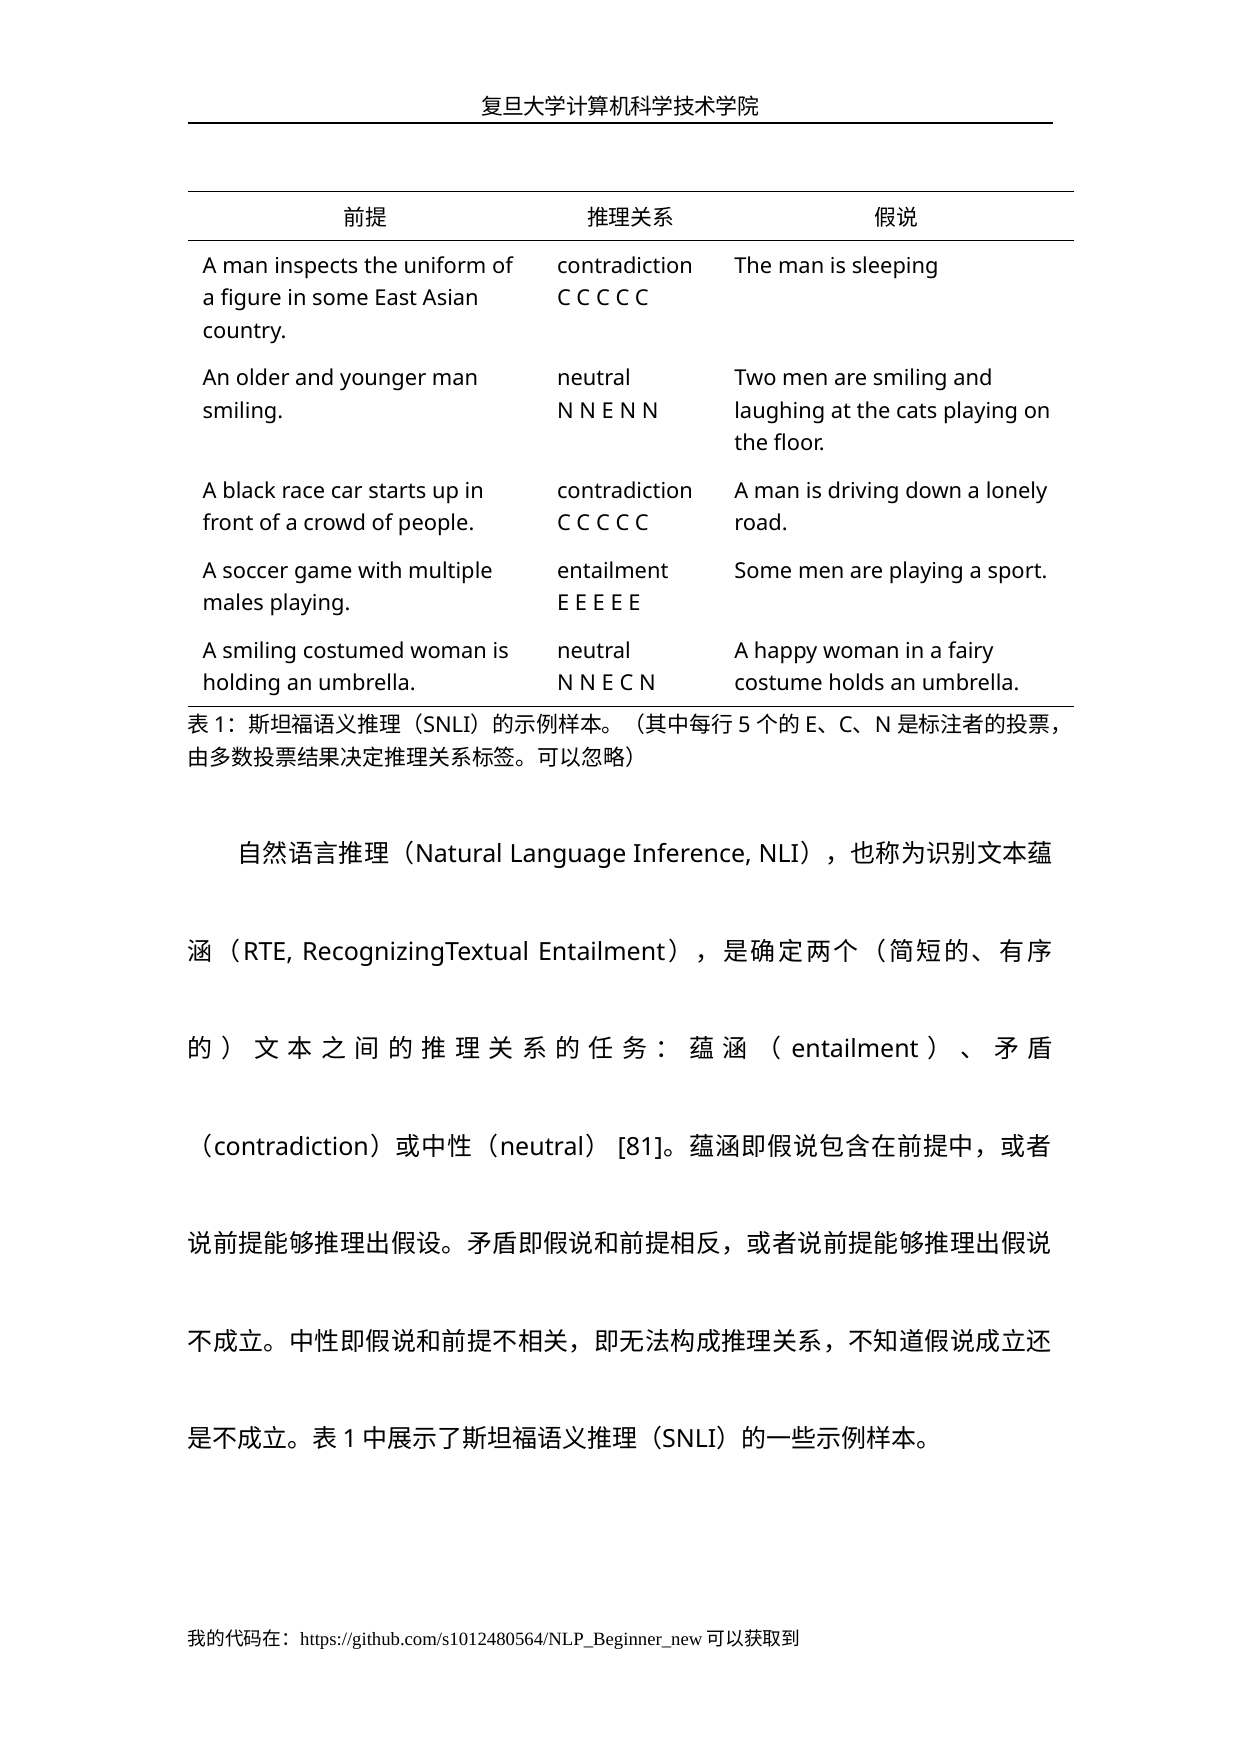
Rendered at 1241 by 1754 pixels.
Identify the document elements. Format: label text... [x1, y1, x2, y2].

table_cell A man is driving down a lonely road. [719, 466, 1073, 546]
table_cell A black race car starts up in front of a crowd of people. [188, 466, 542, 546]
table_cell Some men are playing a sport. [719, 546, 1073, 626]
table_cell neutral N N E C N [542, 626, 719, 706]
text 自然语言推理（Natural Language Inference, NLI），也称为识别文本蕴涵（RTE, RecognizingTextual Entailment），是确定两个（简短的、有序的）文本之间的推理关系的任务：蕴涵（entailment）、矛盾（contradiction）或中性（neutral） [81]。蕴涵即假说包含在前提中，或者说前提能够推理出假设。矛盾即假说和前提相反，或者说前提能够推理出假说不成立。中性即假说和前提不相关，即无法构成推理关系，不知道假说成立还是不成立。表1中展示了斯坦福语义推理（SNLI）的一些示例样本。 [187, 819, 1053, 1469]
table_header 假说 [719, 192, 1073, 240]
table_cell A smiling costumed woman is holding an umbrella. [188, 626, 542, 706]
table_cell An older and younger man smiling. [188, 353, 542, 466]
table_cell contradiction C C C C C [542, 241, 719, 353]
text 表 1：斯坦福语义推理（SNLI）的示例样本。（其中每行 5 个的 E、C、N 是标注者的投票，由多数投票结果决定推理关系标签。可以忽略） [187, 707, 1053, 772]
table_cell A soccer game with multiple males playing. [188, 546, 542, 626]
table_header 推理关系 [542, 192, 719, 240]
table_cell The man is sleeping [719, 241, 1073, 353]
table_cell entailment E E E E E [542, 546, 719, 626]
table_cell neutral N N E N N [542, 353, 719, 466]
table_cell A man inspects the uniform of a figure in some East Asian country. [188, 241, 542, 353]
table_cell contradiction C C C C C [542, 466, 719, 546]
table_header 前提 [188, 192, 542, 240]
table_cell A happy woman in a fairy costume holds an umbrella. [719, 626, 1073, 706]
table_cell Two men are smiling and laughing at the cats playing on the floor. [719, 353, 1073, 466]
